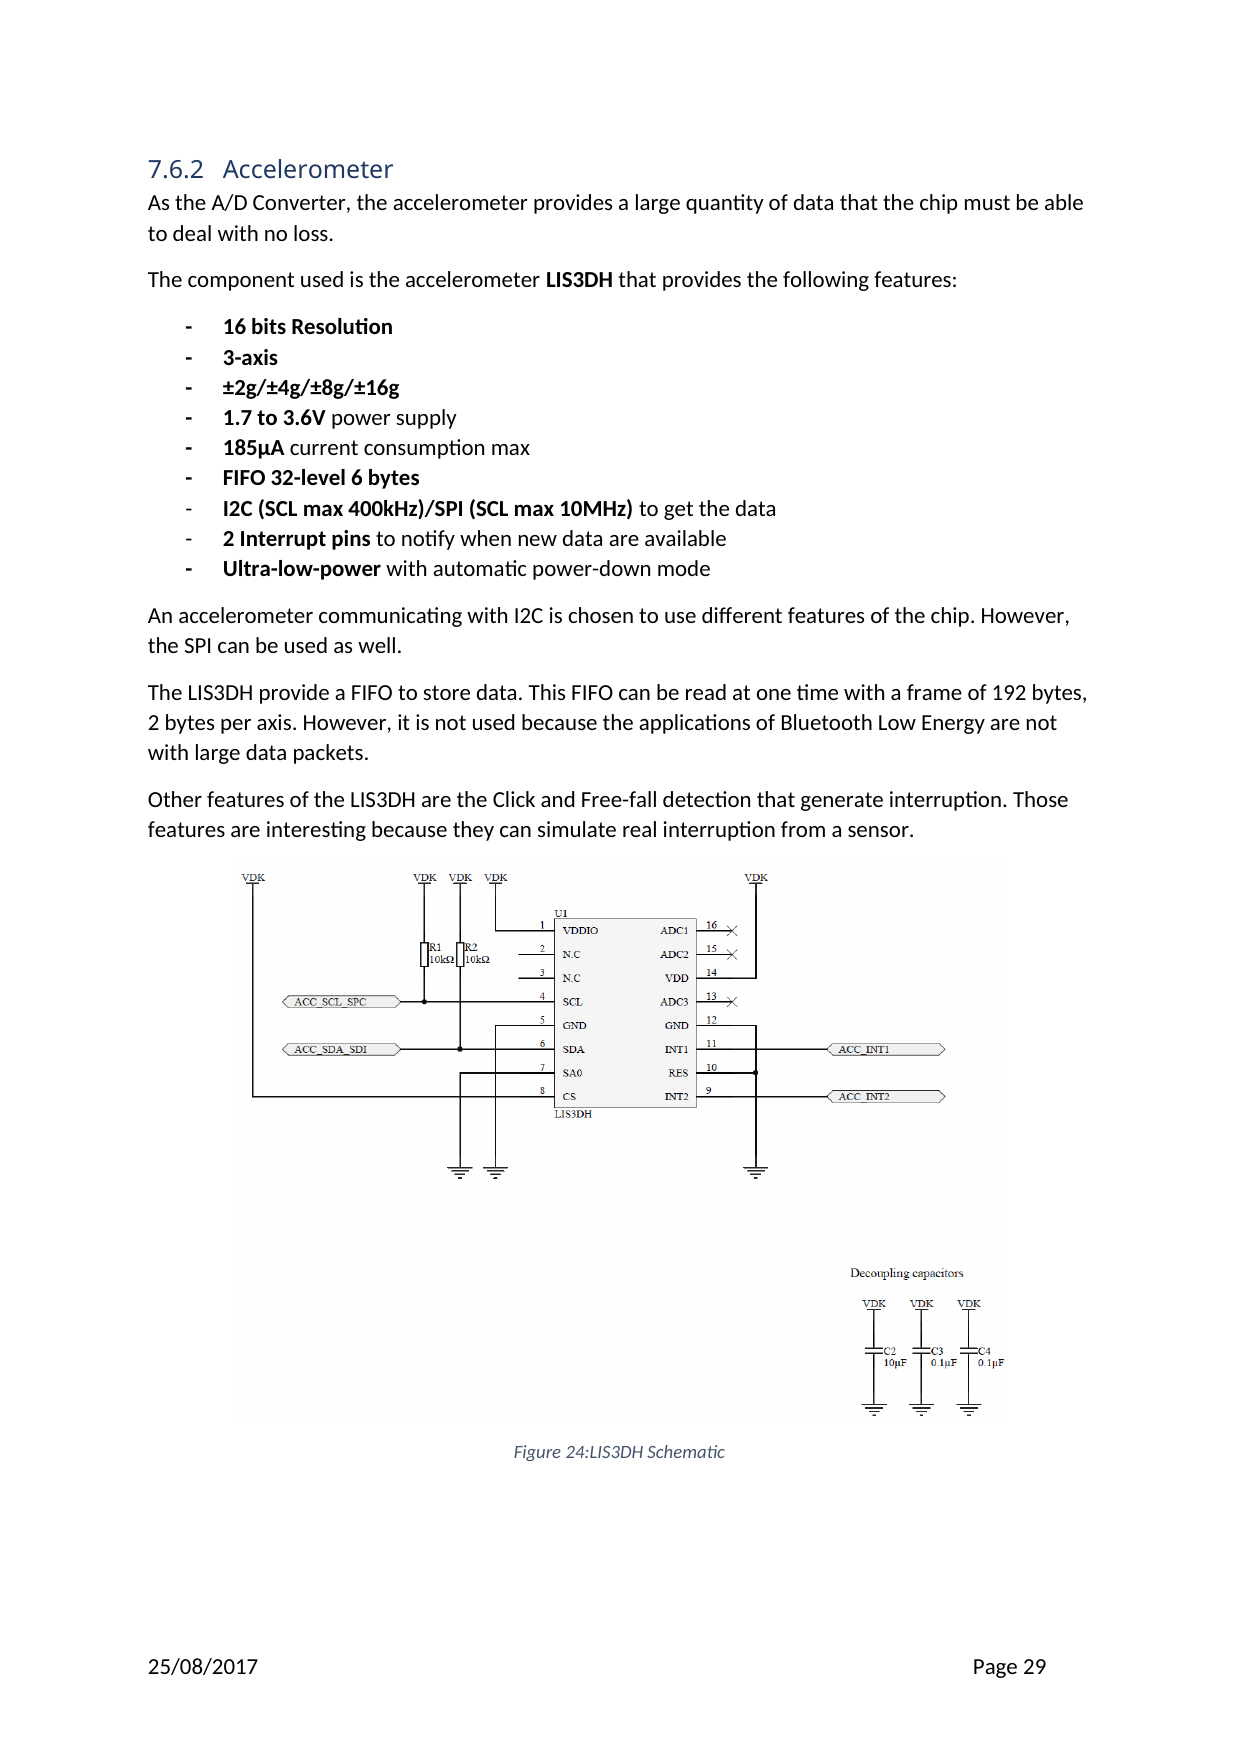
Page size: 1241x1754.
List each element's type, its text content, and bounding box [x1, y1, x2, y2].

list 1.7 to 3.6V power supply [185, 403, 1093, 431]
picture [233, 862, 1007, 1422]
text Other features of the LIS3DH are the Click and Free-fall detection that generate interruption. Those features are interesting because they can simulate real interruption from a sensor. [148, 785, 1093, 844]
list 185µA current consumption max [185, 433, 1093, 461]
list 16 bits Resolution [185, 312, 1093, 341]
list ±2g/±4g/±8g/±16g [185, 373, 1093, 401]
list 3-axis [185, 343, 1093, 371]
list 2 Interrupt pins to notify when new data are available [185, 524, 1093, 552]
text The LIS3DH provide a FIFO to store data. This FIFO can be read at one time with a frame of 192 bytes, 2 bytes per axis. However, it is not used because the applications of Bluetooth Low Energy are not with large data packets. [148, 678, 1093, 767]
list FIFO 32-level 6 bytes [185, 463, 1093, 492]
list I2C (SCL max 400kHz)/SPI (SCL max 10MHz) to get the data [185, 494, 1093, 522]
subtitle Accelerometer [148, 152, 1093, 186]
text Figure :LIS3DH Schematic [148, 1440, 1093, 1463]
list Ultra-low-power with automatic power-down mode [185, 554, 1093, 582]
text An accelerometer communicating with I2C is chosen to use different features of the chip. However, the SPI can be used as well. [148, 601, 1093, 659]
text As the A/D Converter, the accelerometer provides a large quantity of data that the chip must be able to deal with no loss. [148, 188, 1093, 247]
text The component used is the accelerometer LIS3DH that provides the following features: [148, 266, 1093, 294]
